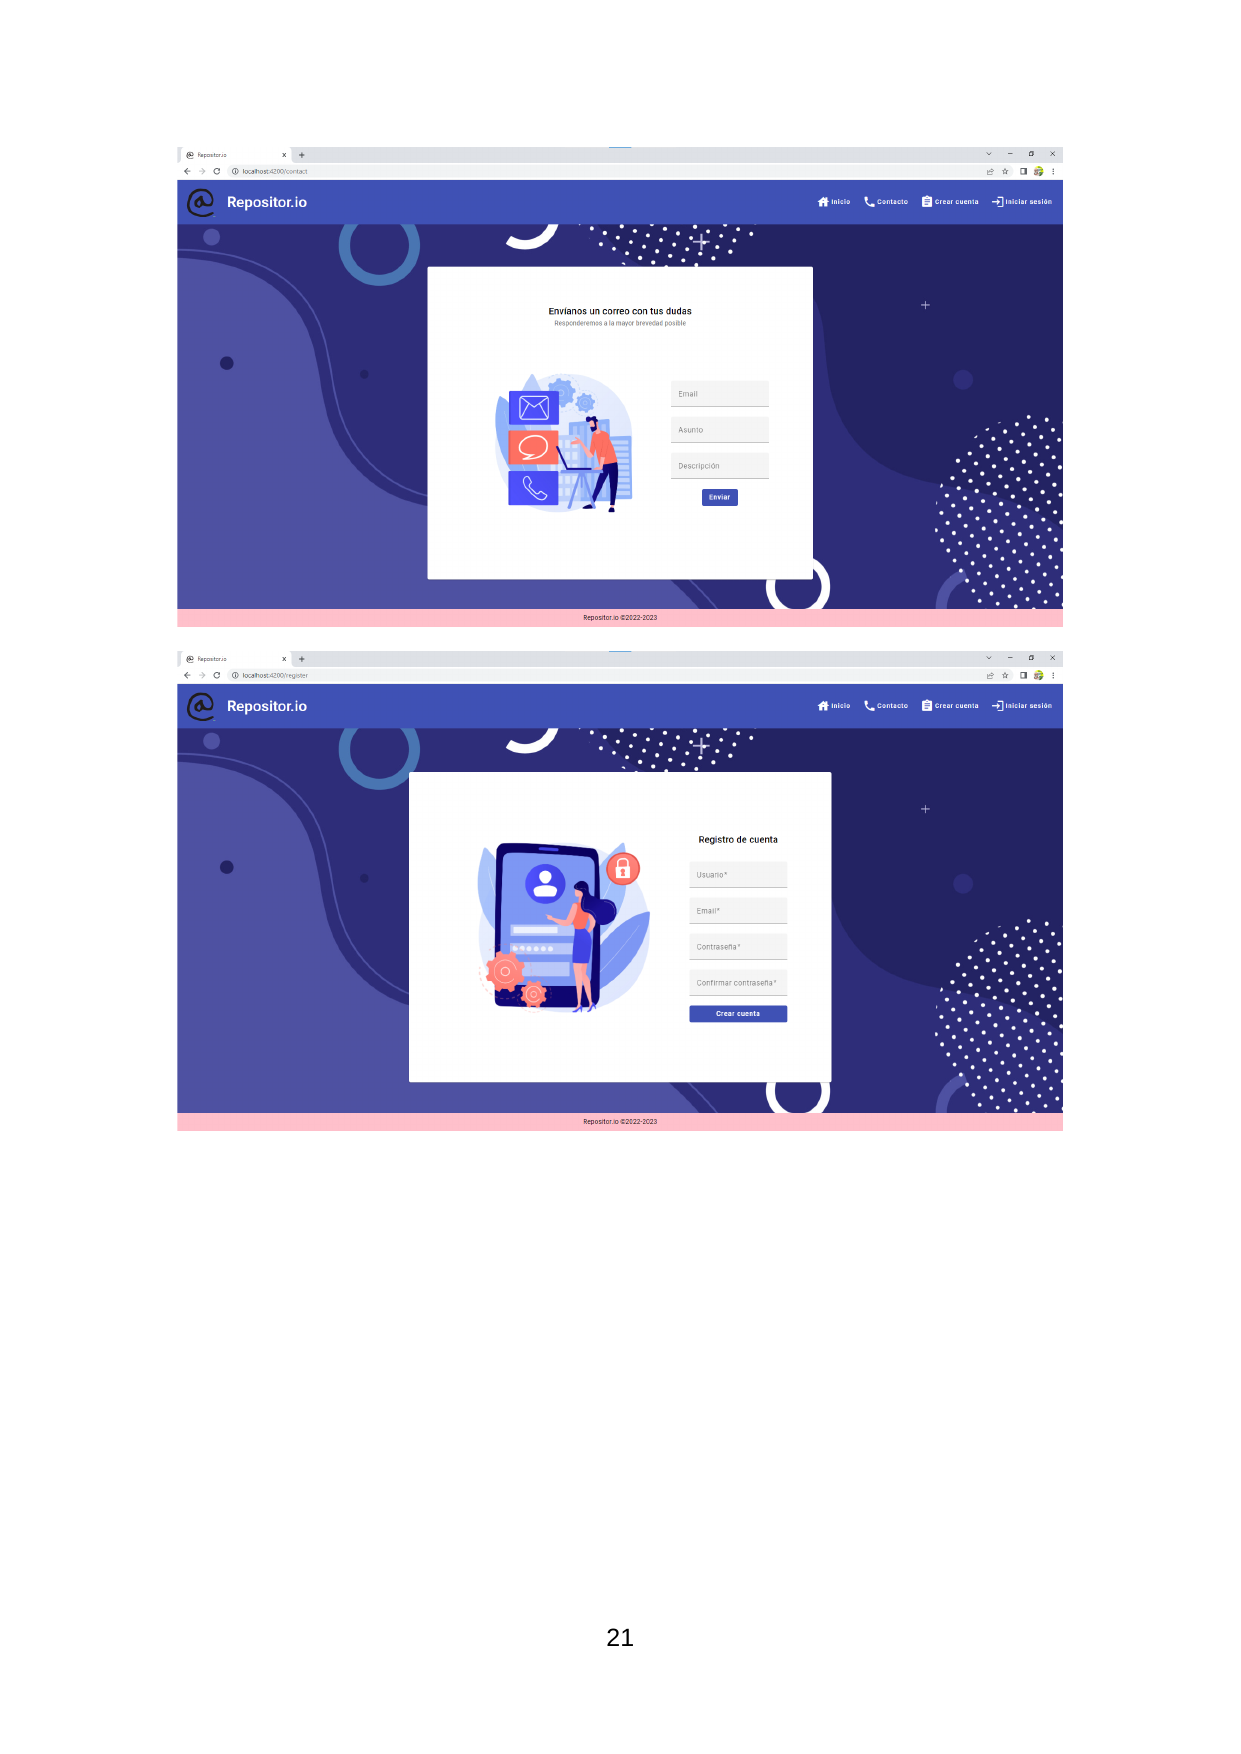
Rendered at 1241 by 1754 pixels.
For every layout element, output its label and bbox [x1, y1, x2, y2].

picture [177, 651, 1063, 1131]
picture [177, 147, 1063, 627]
